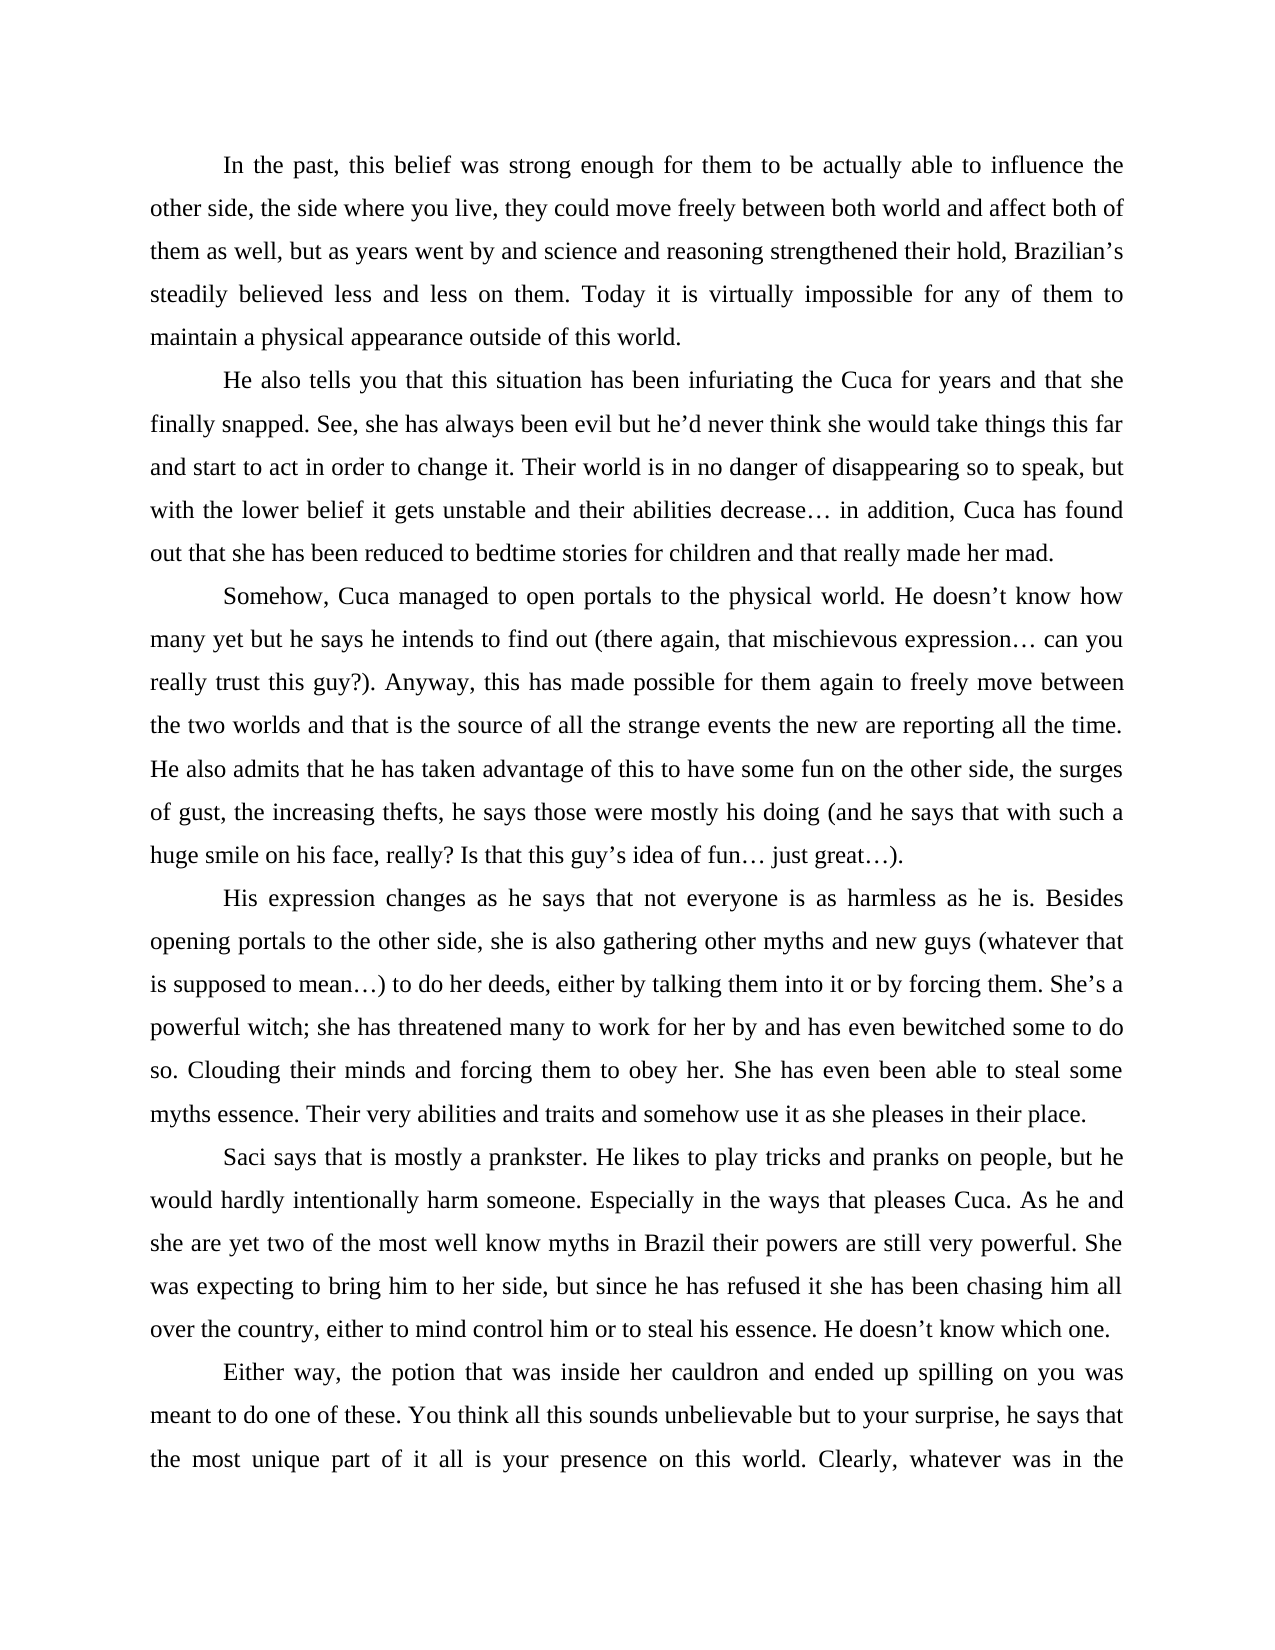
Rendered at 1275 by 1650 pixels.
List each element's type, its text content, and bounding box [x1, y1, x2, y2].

text In the past, this belief was strong enough for them to be actually able to influence the other side, the side where you live, they could move freely between both world and affect both of them as well, but as years went by and science and reasoning strengthened their hold, Brazilian’s steadily believed less and less on them. Today it is virtually impossible for any of them to maintain a physical appearance outside of this world. [150, 150, 1125, 351]
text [150, 1357, 1125, 1472]
text Somehow, Cuca managed to open portals to the physical world. He doesn’t know how many yet but he says he intends to find out (there again, that mischievous expression… can you really trust this guy?). Anyway, this has made possible for them again to freely move between the two worlds and that is the source of all the strange events the new are reporting all the time. He also admits that he has taken advantage of this to have some fun on the other side, the surges of gust, the increasing thefts, he says those were mostly his doing (and he says that with such a huge smile on his face, really? Is that this guy’s idea of fun… just great…). [150, 581, 1125, 869]
text Saci says that is mostly a prankster. He likes to play tricks and pranks on people, but he would hardly intentionally harm someone. Especially in the ways that pleases Cuca. As he and she are yet two of the most well know myths in Brazil their powers are still very powerful. She was expecting to bring him to her side, but since he has refused it she has been chasing him all over the country, either to mind control him or to steal his essence. He doesn’t know which one. [150, 1142, 1125, 1343]
text His expression changes as he says that not everyone is as harmless as he is. Besides opening portals to the other side, she is also gathering other myths and new guys (whatever that is supposed to mean…) to do her deeds, either by talking them into it or by forcing them. She’s a powerful witch; she has threatened many to work for her by and has even bewitched some to do so. Clouding their minds and forcing them to obey her. She has even been able to steal some myths essence. Their very abilities and traits and somehow use it as she pleases in their place. [150, 883, 1125, 1127]
text He also tells you that this situation has been infuriating the Cuca for years and that she finally snapped. See, she has always been evil but he’d never think she would take things this far and start to act in order to change it. Their world is in no danger of disappearing so to speak, but with the lower belief it gets unstable and their abilities decrease… in addition, Cuca has found out that she has been reduced to bedtime stories for children and that really made her mad. [150, 366, 1125, 567]
